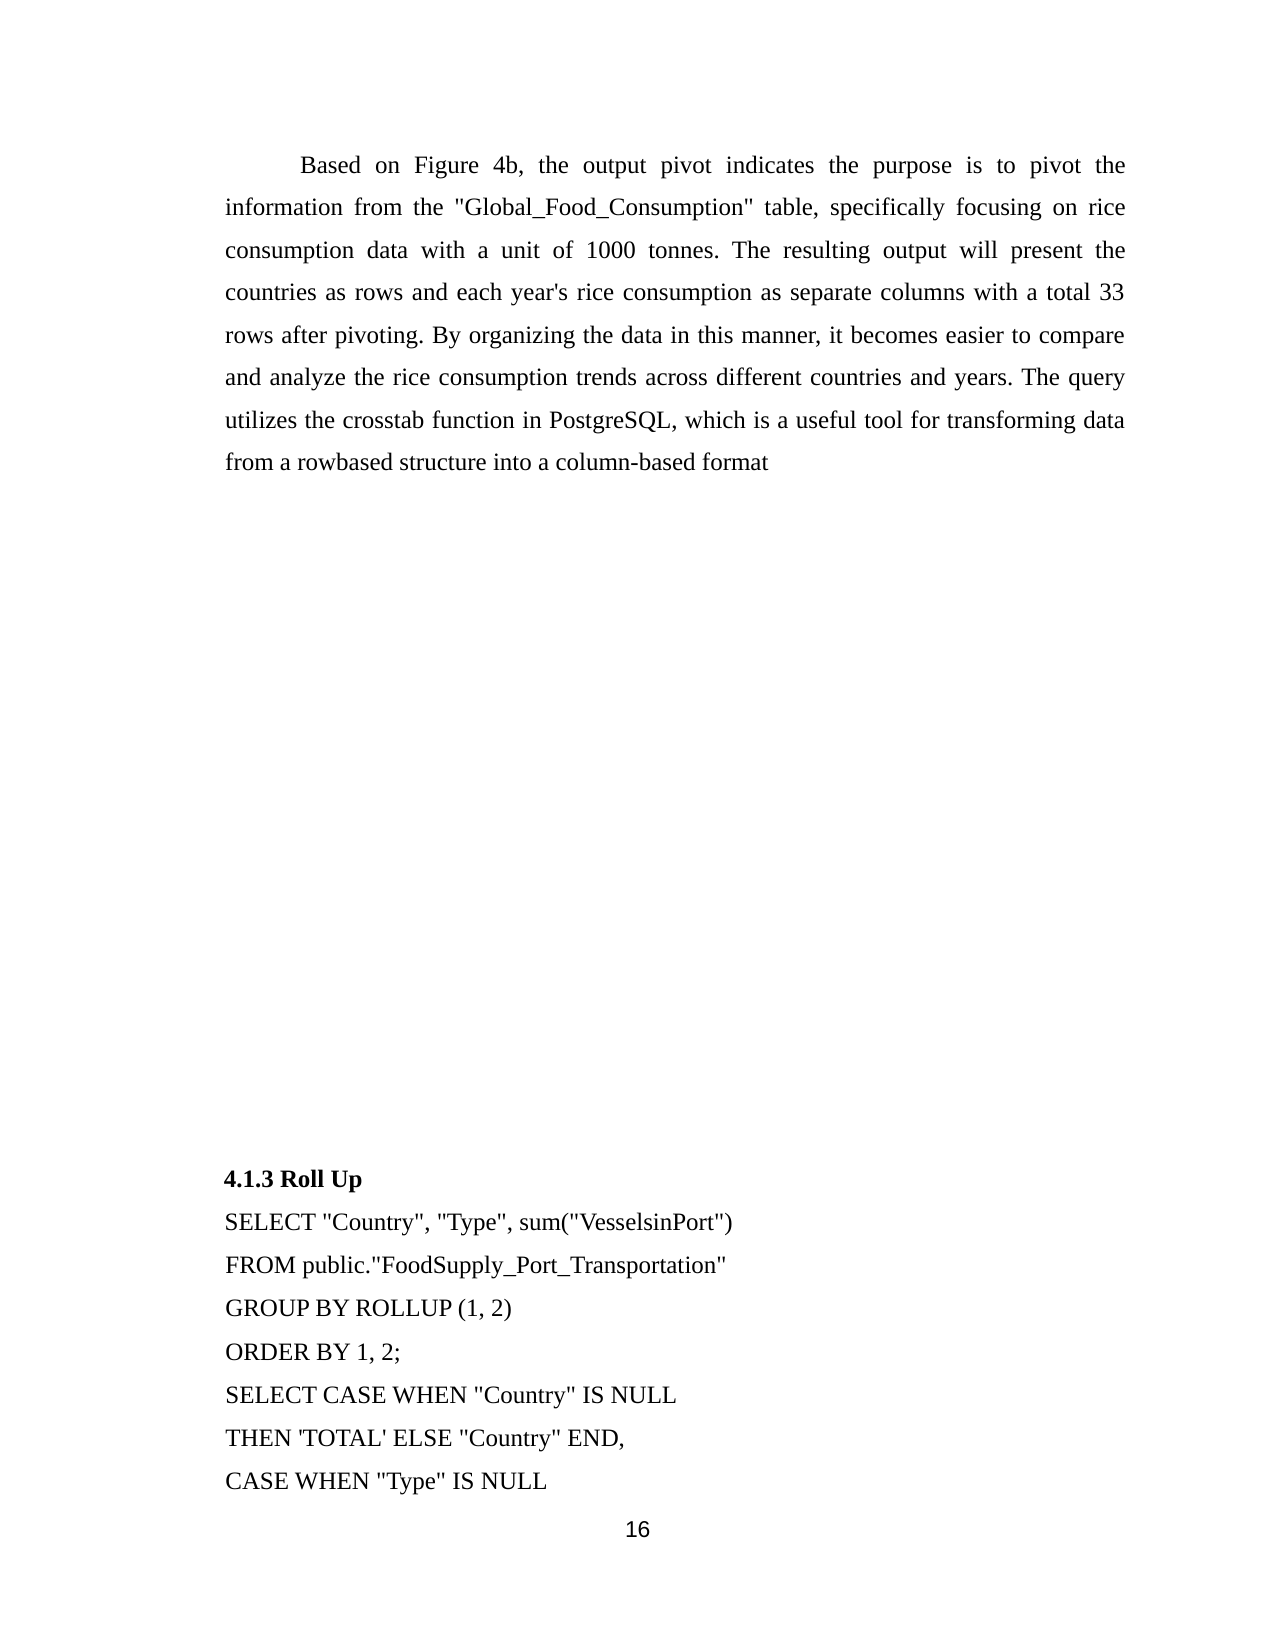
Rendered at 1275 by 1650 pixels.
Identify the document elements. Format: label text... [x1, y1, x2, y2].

text Based on Figure 4b, the output pivot indicates the purpose is to pivot the information from the "Global_Food_Consumption" table, specifically focusing on rice consumption data with a unit of 1000 tonnes. The resulting output will present the countries as rows and each year's rice consumption as separate columns with a total 33 rows after pivoting. By organizing the data in this manner, it becomes easier to compare and analyze the rice consumption trends across different countries and years. The query utilizes the crosstab function in PostgreSQL, which is a useful tool for transforming data from a rowbased structure into a column-based format [225, 150, 1126, 476]
text GROUP BY ROLLUP (1, 2) [225, 1293, 1126, 1322]
subtitle 4.1.3 Roll Up [148, 1164, 1201, 1193]
text SELECT "Country", "Type", sum("VesselsinPort") [148, 1207, 1201, 1236]
text CASE WHEN "Type" IS NULL [225, 1466, 1126, 1495]
text THEN 'TOTAL' ELSE "Country" END, [225, 1423, 1126, 1452]
text SELECT CASE WHEN "Country" IS NULL [225, 1380, 1126, 1409]
text ORDER BY 1, 2; [225, 1337, 1126, 1366]
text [225, 1250, 1126, 1279]
